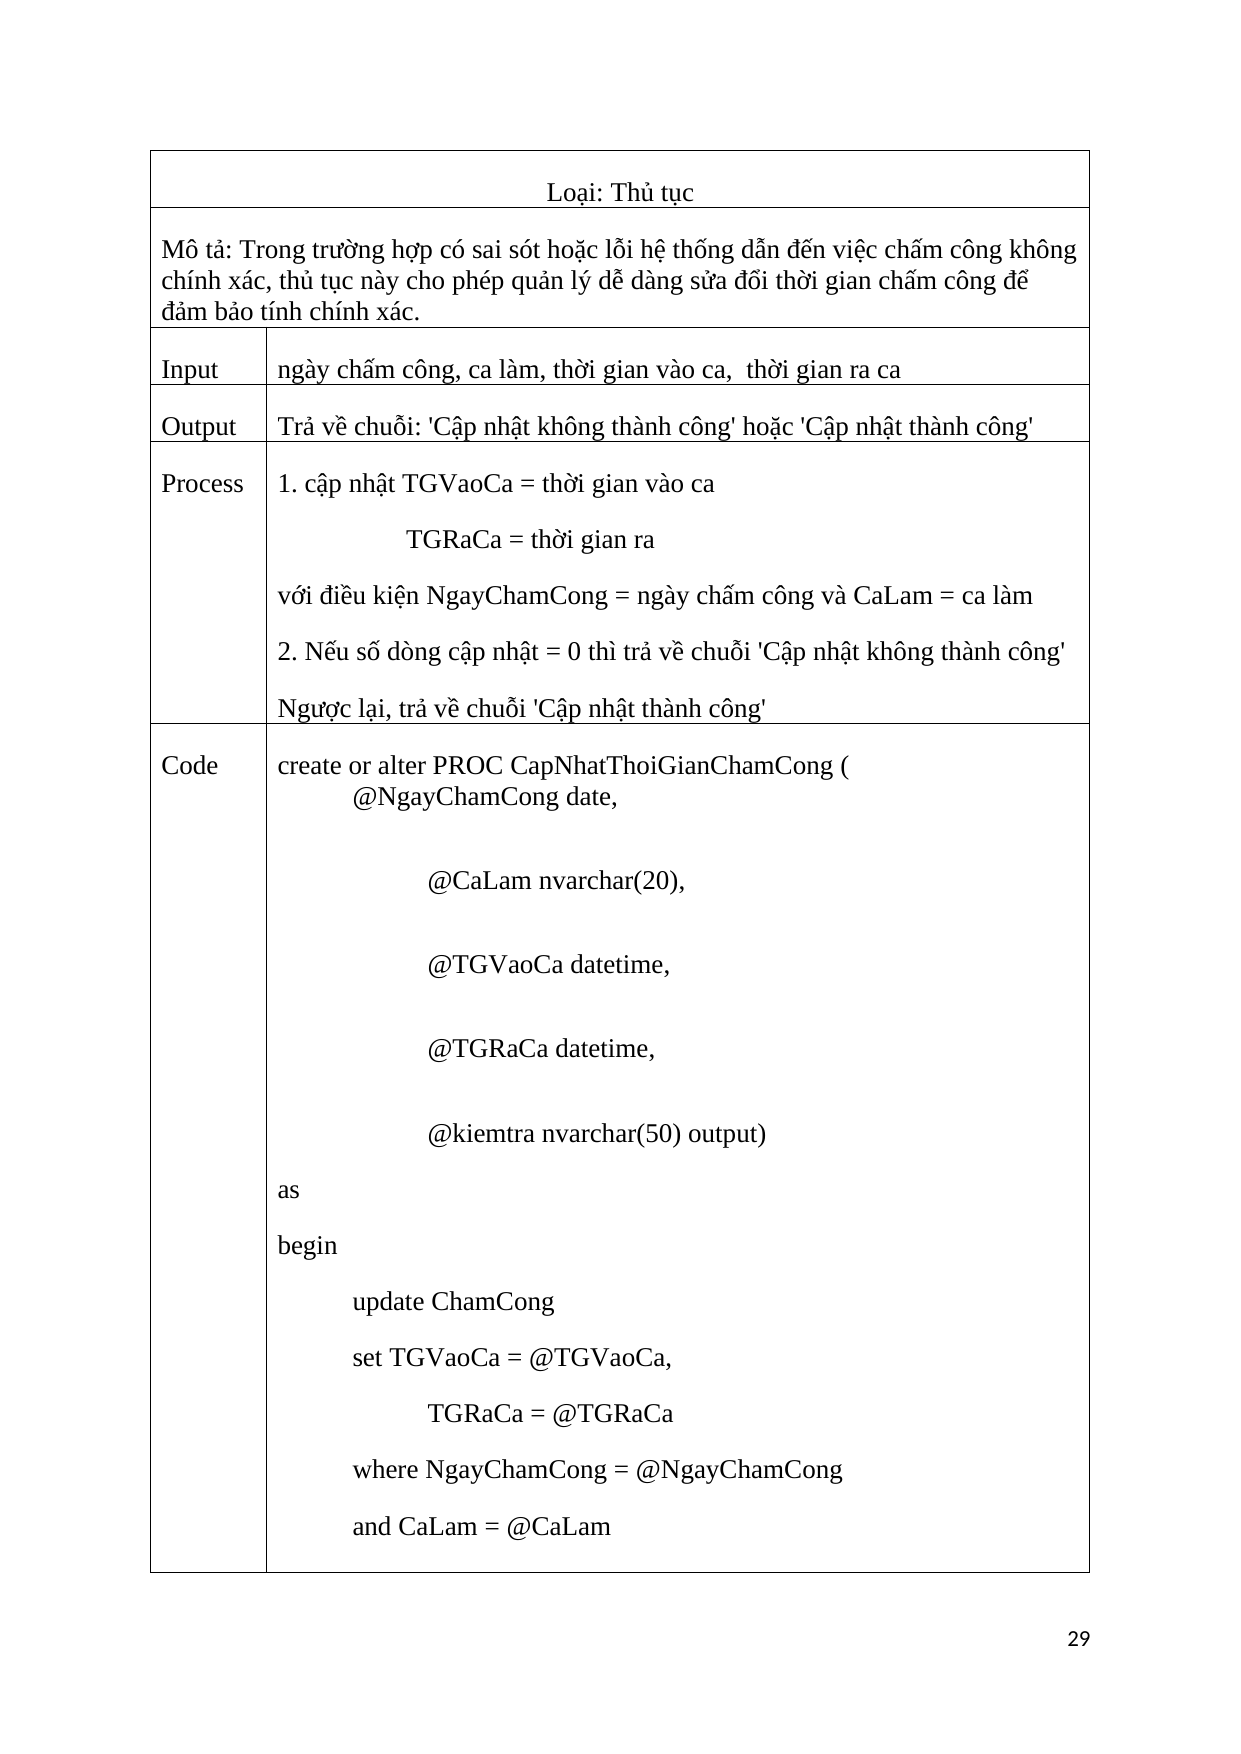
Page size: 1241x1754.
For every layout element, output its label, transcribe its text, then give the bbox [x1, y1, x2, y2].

table_cell ngày chấm công, ca làm, thời gian vào ca, thời gian ra ca [267, 328, 1089, 384]
table_cell Mô tả: Trong trường hợp có sai sót hoặc lỗi hệ thống dẫn đến việc chấm công không chính xác, thủ tục này cho phép quản lý dễ dàng sửa đổi thời gian chấm công để đảm bảo tính chính xác. [151, 208, 1089, 327]
table_cell Input [151, 328, 266, 384]
table_cell Output [151, 385, 266, 441]
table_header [151, 151, 1089, 207]
table_cell Code [151, 724, 266, 1572]
table_cell Trả về chuỗi: 'Cập nhật không thành công' hoặc 'Cập nhật thành công' [267, 385, 1089, 441]
table_cell 1. cập nhật TGVaoCa = thời gian vào ca TGRaCa = thời gian ra với điều kiện NgayChamCong = ngày chấm công và CaLam = ca làm 2. Nếu số dòng cập nhật = 0 thì trả về chuỗi 'Cập nhật không thành công' Ngược lại, trả về chuỗi 'Cập nhật thành công' [267, 442, 1089, 723]
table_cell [267, 724, 1089, 1572]
table_cell Process [151, 442, 266, 723]
